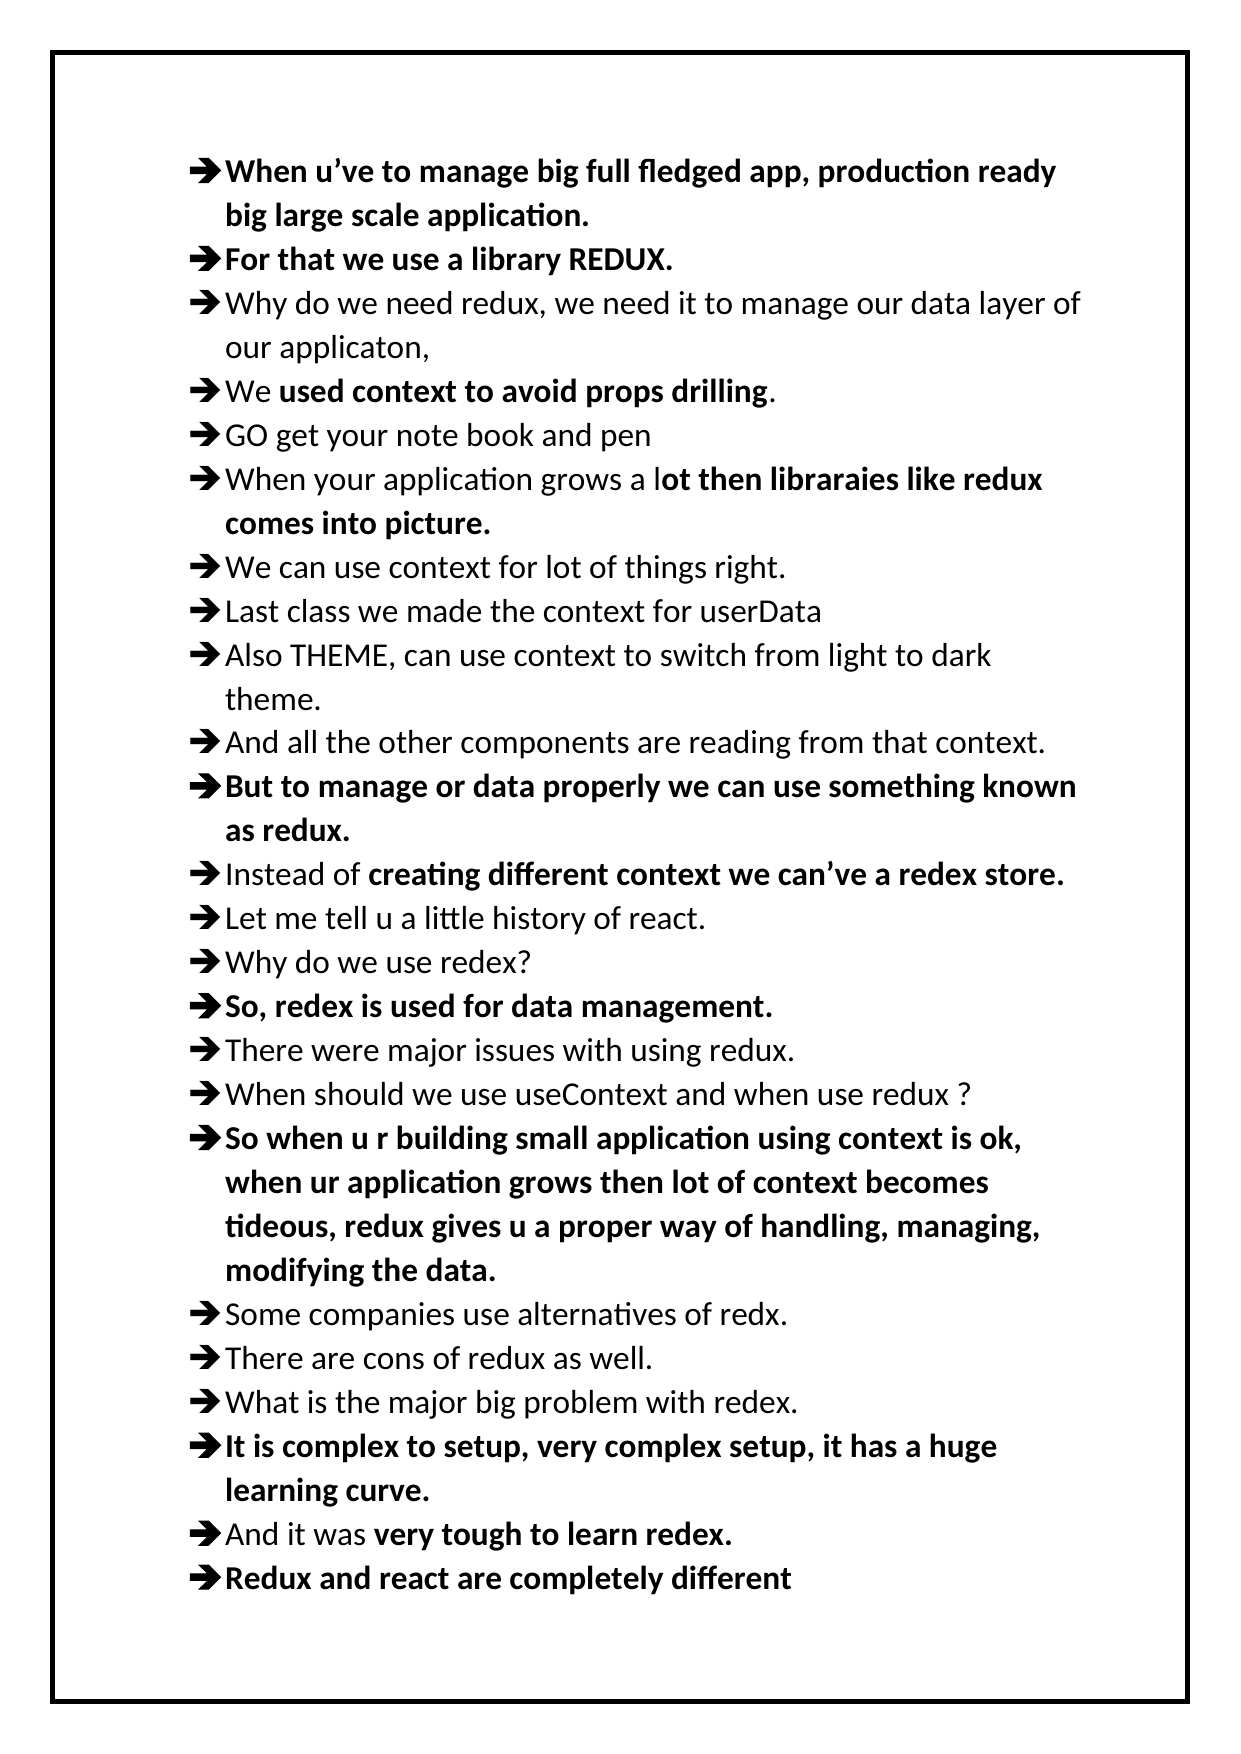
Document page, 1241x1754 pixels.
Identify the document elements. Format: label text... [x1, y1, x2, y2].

list Why do we use redex? [187, 941, 1090, 982]
list We used context to avoid props drilling. [187, 370, 1090, 411]
list Some companies use alternatives of redx. [187, 1293, 1090, 1334]
list And it was very tough to learn redex. [187, 1513, 1090, 1553]
list So, redex is used for data management. [187, 985, 1090, 1026]
list Why do we need redux, we need it to manage our data layer of our applicaton, [187, 282, 1090, 367]
list Instead of creating different context we can’ve a redex store. [187, 853, 1090, 894]
list Let me tell u a little history of react. [187, 897, 1090, 938]
list What is the major big problem with redex. [187, 1381, 1090, 1422]
list When should we use useContext and when use redux ? [187, 1073, 1090, 1114]
list We can use context for lot of things right. [187, 546, 1090, 586]
list Also THEME, can use context to switch from light to dark theme. [187, 633, 1090, 718]
list There are cons of redux as well. [187, 1337, 1090, 1378]
list It is complex to setup, very complex setup, it has a huge learning curve. [187, 1425, 1090, 1509]
list Redux and react are completely different [187, 1557, 1090, 1597]
list So when u r building small application using context is ok, when ur application grows then lot of context becomes tideous, redux gives u a proper way of handling, managing, modifying the data. [187, 1117, 1090, 1290]
list There were major issues with using redux. [187, 1029, 1090, 1070]
list When u’ve to manage big full fledged app, production ready big large scale application. [187, 150, 1090, 235]
list When your application grows a lot then libraraies like redux comes into picture. [187, 458, 1090, 542]
list But to manage or data properly we can use something known as redux. [187, 765, 1090, 850]
list And all the other components are reading from that context. [187, 721, 1090, 762]
list Last class we made the context for userData [187, 589, 1090, 630]
list For that we use a library REDUX. [187, 238, 1090, 279]
list GO get your note book and pen [187, 414, 1090, 454]
